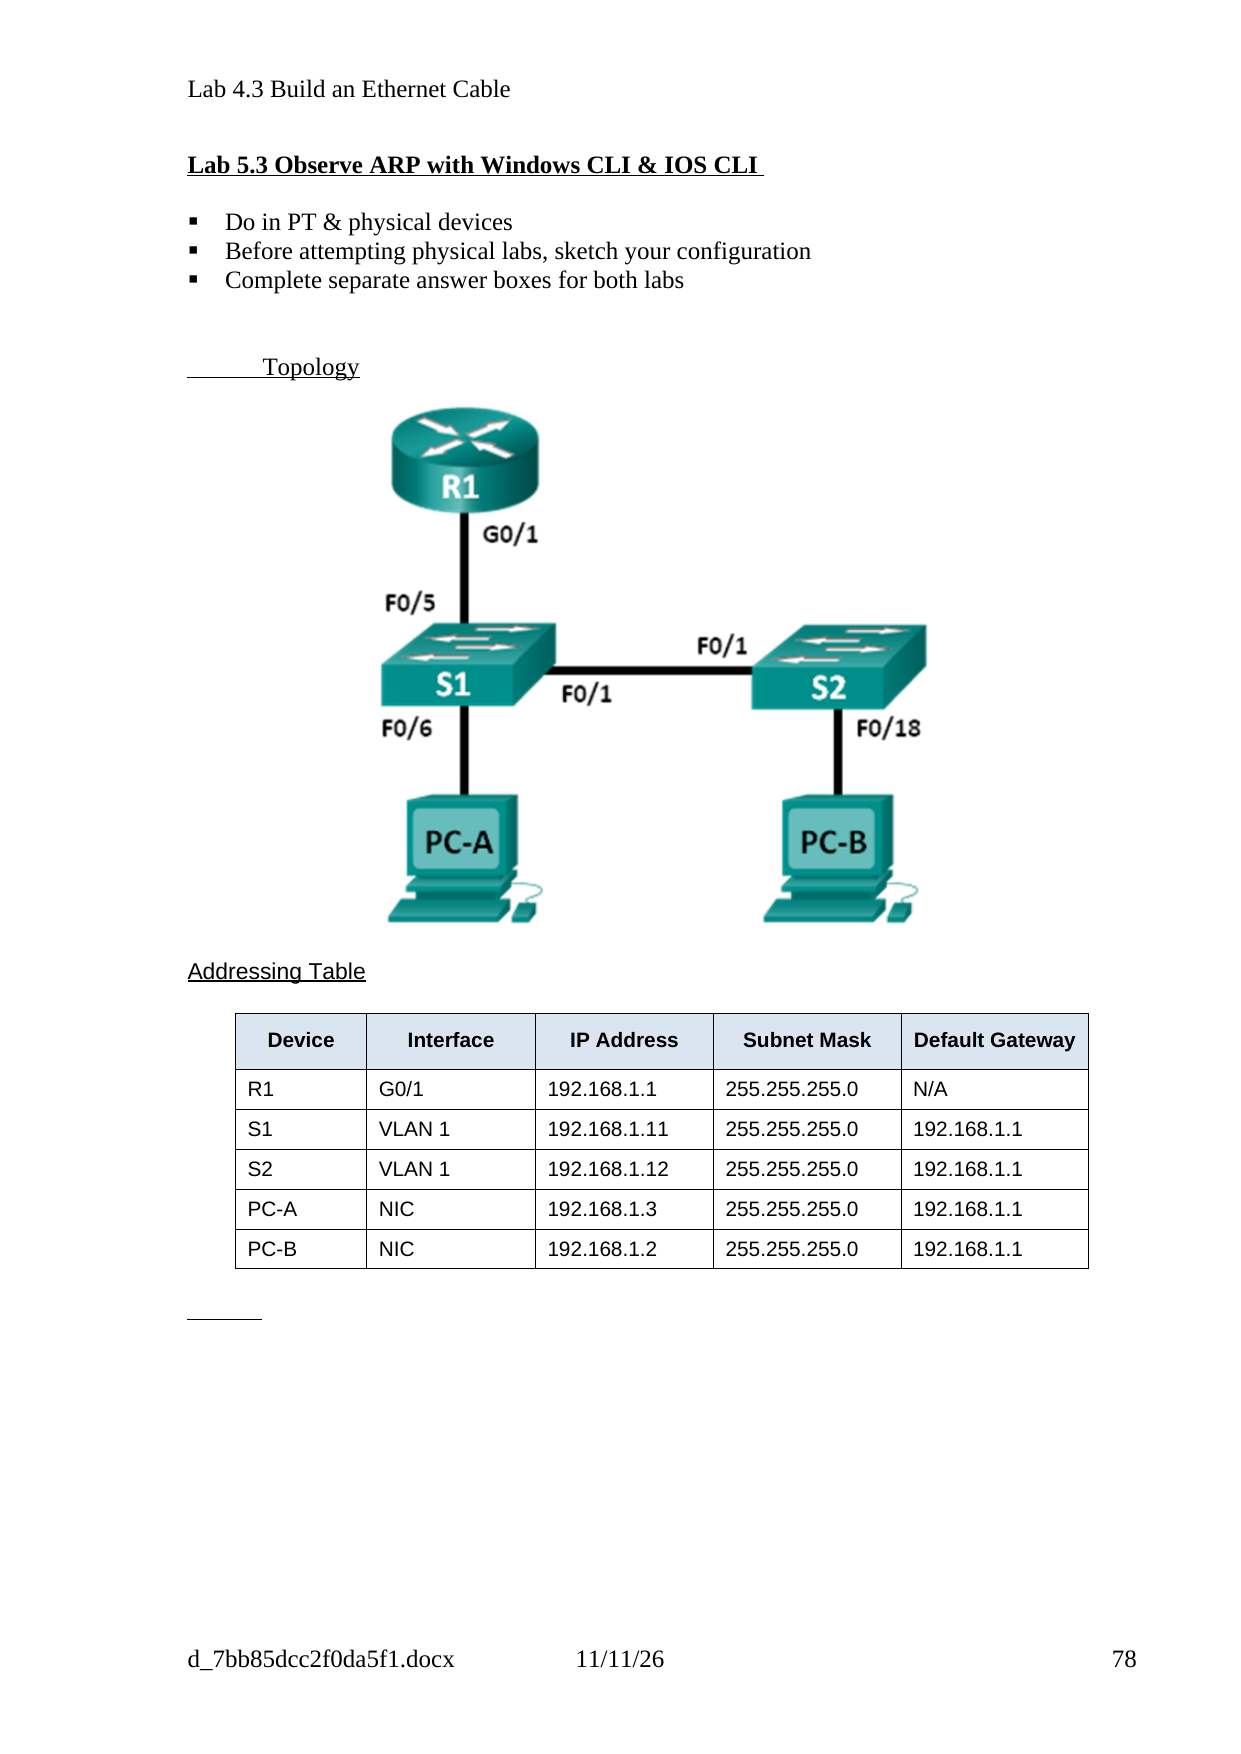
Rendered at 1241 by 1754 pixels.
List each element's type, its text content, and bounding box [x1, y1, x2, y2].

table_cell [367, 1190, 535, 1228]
list Complete separate answer boxes for both labs [187, 265, 1137, 294]
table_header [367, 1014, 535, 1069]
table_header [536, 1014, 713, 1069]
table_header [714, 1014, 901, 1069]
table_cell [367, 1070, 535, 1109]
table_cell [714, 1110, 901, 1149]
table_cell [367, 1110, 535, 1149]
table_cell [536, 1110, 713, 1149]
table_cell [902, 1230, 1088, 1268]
picture [380, 406, 931, 924]
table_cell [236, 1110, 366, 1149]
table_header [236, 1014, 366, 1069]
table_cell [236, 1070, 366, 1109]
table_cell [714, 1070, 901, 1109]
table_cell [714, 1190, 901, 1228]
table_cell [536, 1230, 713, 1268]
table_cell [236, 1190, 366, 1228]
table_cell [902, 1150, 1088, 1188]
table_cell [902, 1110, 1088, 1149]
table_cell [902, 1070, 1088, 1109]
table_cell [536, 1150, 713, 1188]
list Do in PT & physical devices [187, 207, 1137, 236]
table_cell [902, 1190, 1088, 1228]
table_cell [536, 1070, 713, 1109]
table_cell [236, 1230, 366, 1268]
text Topology [187, 352, 1137, 380]
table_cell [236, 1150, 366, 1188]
text Addressing Table [187, 958, 1137, 984]
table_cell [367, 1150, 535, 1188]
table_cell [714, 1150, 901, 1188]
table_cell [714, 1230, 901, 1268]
list Before attempting physical labs, sketch your configuration [187, 236, 1137, 265]
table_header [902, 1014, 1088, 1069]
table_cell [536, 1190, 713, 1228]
subtitle Lab 5.3 Observe ARP with Windows CLI & IOS CLI [187, 150, 1137, 179]
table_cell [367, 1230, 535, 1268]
